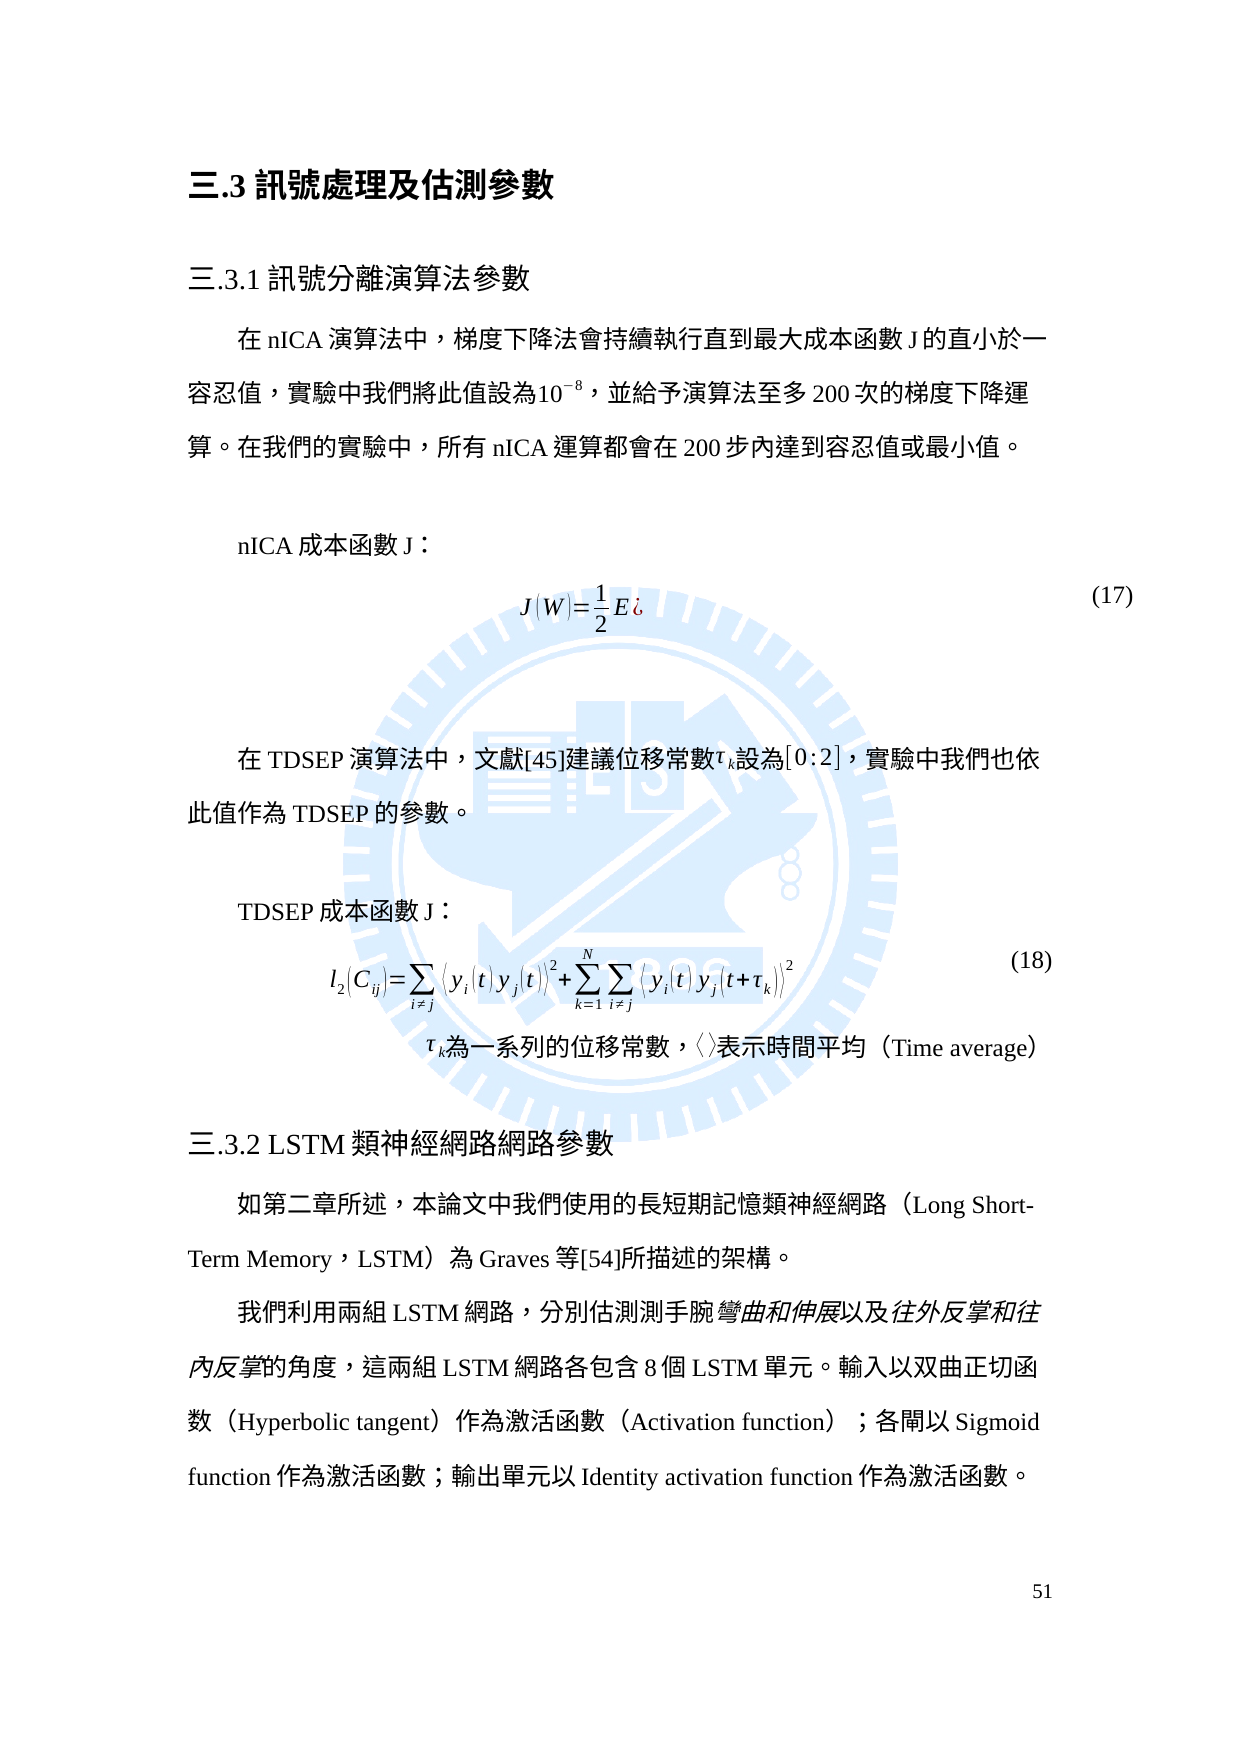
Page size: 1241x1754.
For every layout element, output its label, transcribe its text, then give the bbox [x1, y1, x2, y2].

table_header [176, 946, 947, 1027]
text 我們利用兩組LSTM網路，分別估測測手腕彎曲和伸展以及往外反掌和往內反掌的角度，這兩組LSTM網路各包含8個LSTM單元。輸入以双曲正切函数（Hyperbolic tangent）作為激活函數（Activation function）；各閘以Sigmoid function作為激活函數；輸出單元以Identity activation function作為激活函數。 [187, 1293, 1053, 1492]
text 在TDSEP演算法中，文獻[45]建議位移常數設為，實驗中我們也依此值作為TDSEP的參數。 [187, 739, 1053, 830]
text 在nICA演算法中，梯度下降法會持續執行直到最大成本函數J的直小於一容忍值，實驗中我們將此值設為，並給予演算法至多200次的梯度下降運算。在我們的實驗中，所有nICA運算都會在200步內達到容忍值或最小值。 [187, 319, 1053, 464]
subtitle 訊號分離演算法參數 [187, 256, 1053, 298]
table_header [188, 580, 975, 653]
text TDSEP成本函數J： [187, 891, 1053, 927]
table_header (17) [975, 580, 1144, 653]
subtitle 訊號處理及估測參數 [187, 159, 1053, 207]
table_header (18) [947, 946, 1063, 1027]
table_cell 為一系列的位移常數，表示時間平均（Time average） [176, 1027, 1063, 1078]
text 如第二章所述，本論文中我們使用的長短期記憶類神經網路（Long Short-Term Memory，LSTM）為Graves等[54]所描述的架構。 [187, 1184, 1053, 1275]
text nICA成本函數J： [187, 525, 1053, 562]
subtitle LSTM類神經網路網路參數 [187, 1121, 1053, 1163]
